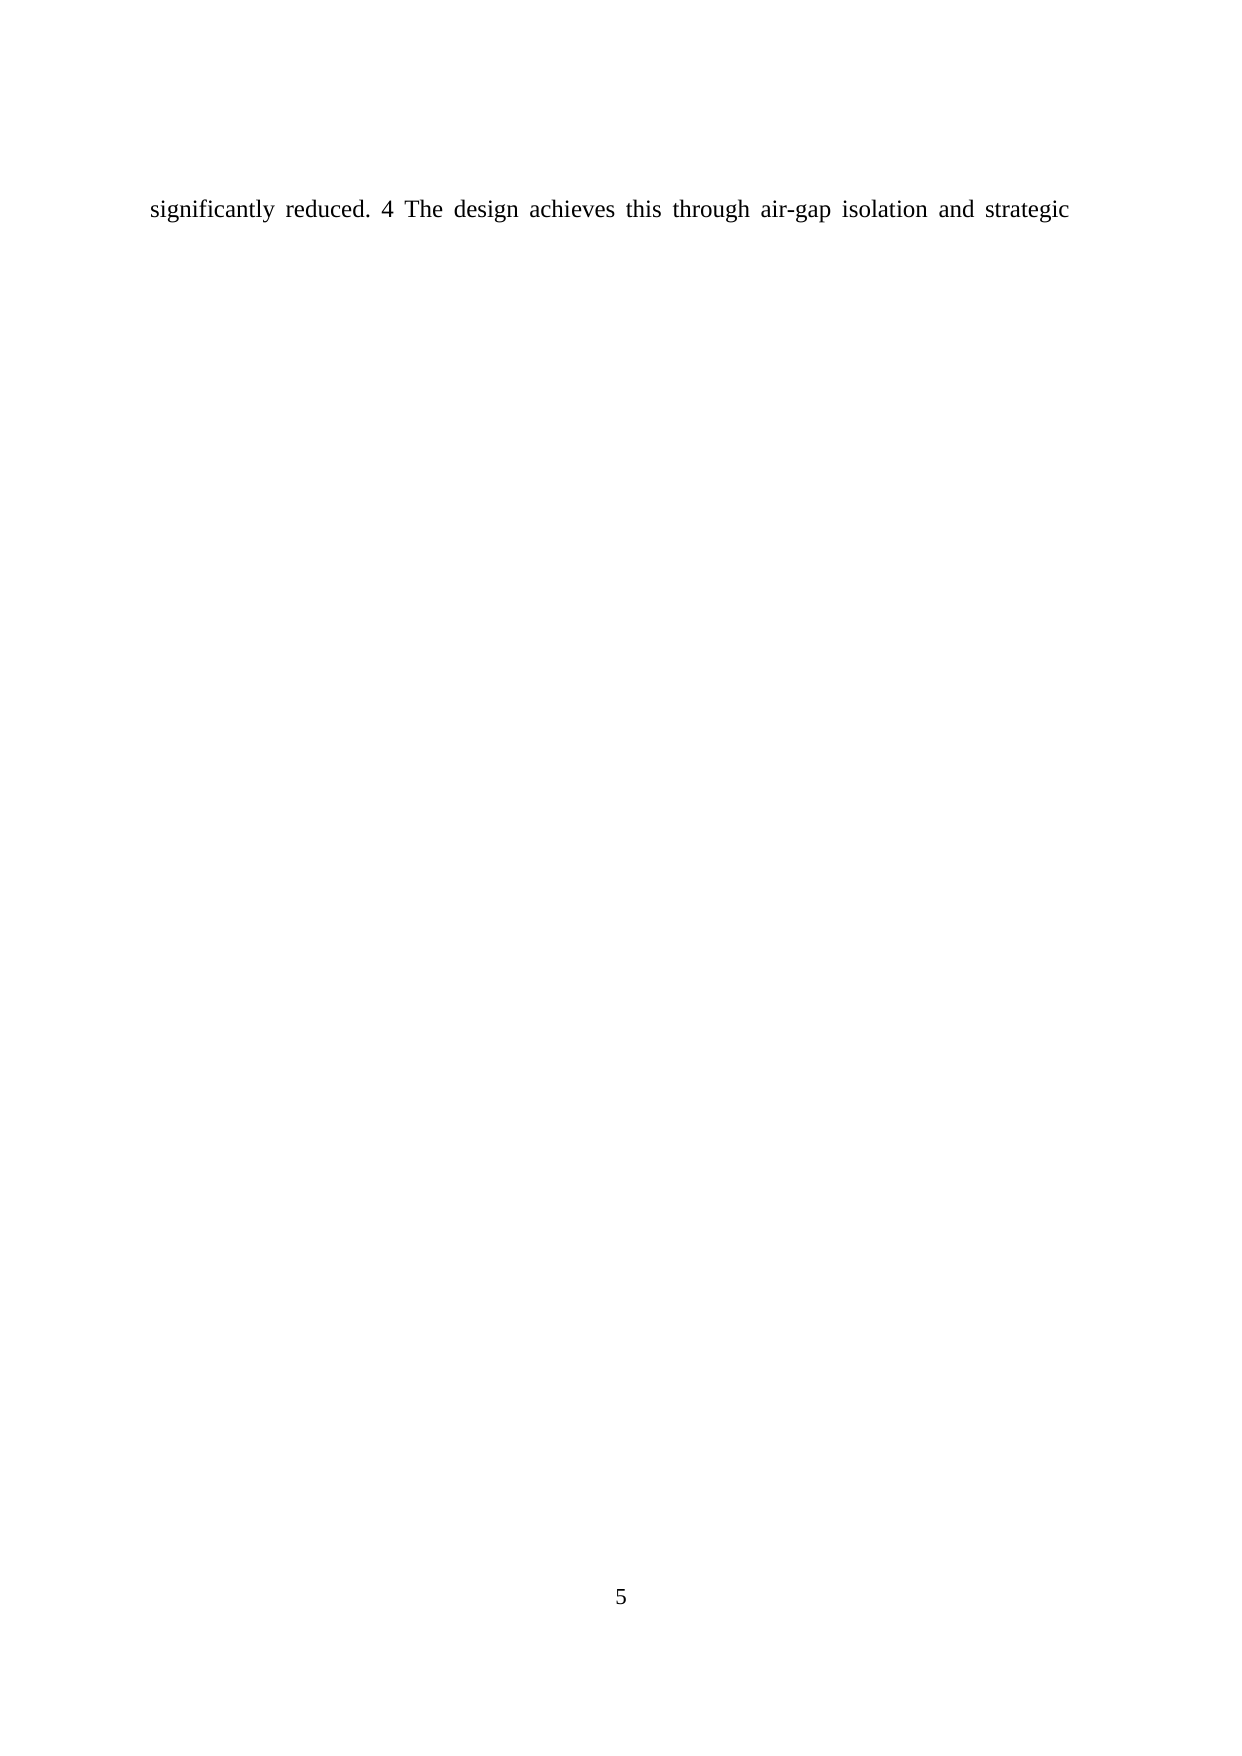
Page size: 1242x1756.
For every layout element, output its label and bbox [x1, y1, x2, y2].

text [150, 194, 1092, 222]
